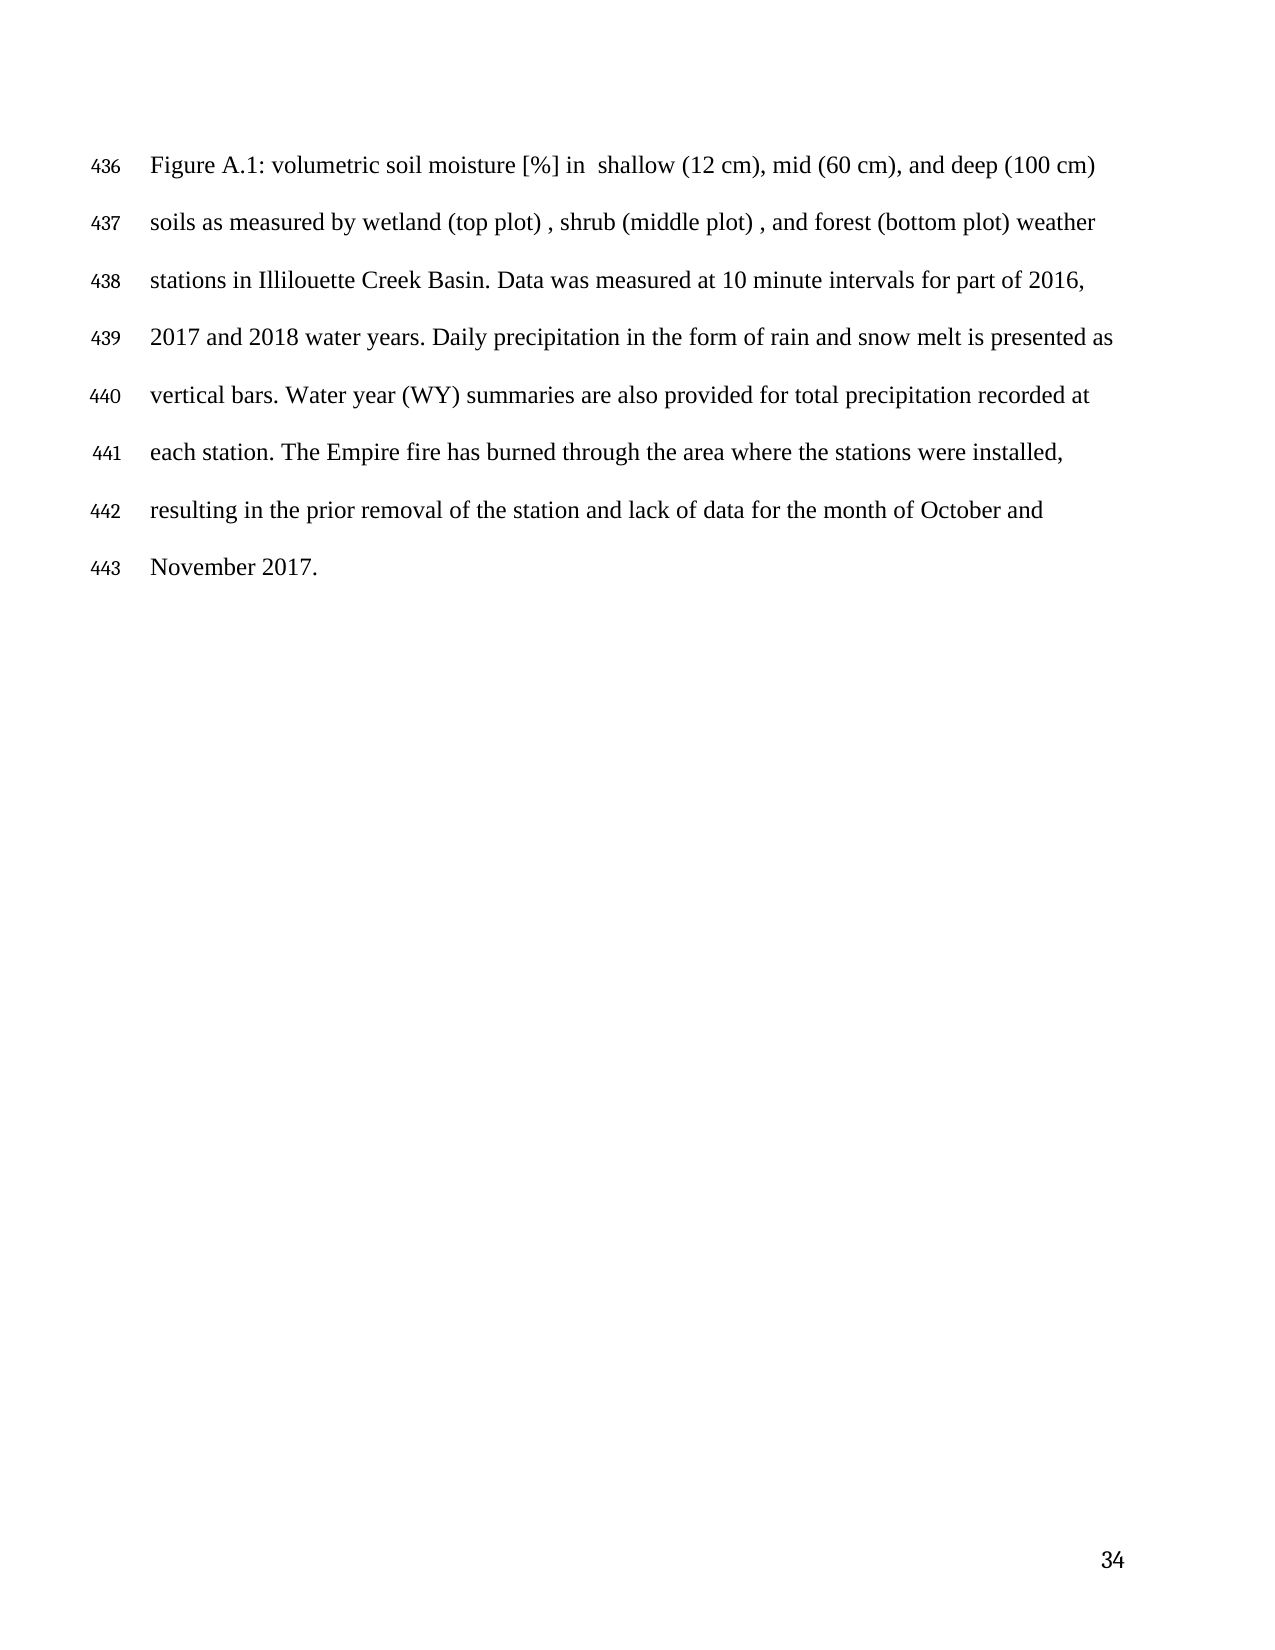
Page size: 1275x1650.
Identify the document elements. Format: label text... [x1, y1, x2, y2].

text Figure A.1: volumetric soil moisture [%] in shallow (12 cm), mid (60 cm), and deep (100 cm) soils as measured by wetland (top plot) , shrub (middle plot) , and forest (bottom plot) weather stations in Illilouette Creek Basin. Data was measured at 10 minute intervals for part of 2016, 2017 and 2018 water years. Daily precipitation in the form of rain and snow melt is presented as vertical bars. Water year (WY) summaries are also provided for total precipitation recorded at each station. The Empire fire has burned through the area where the stations were installed, resulting in the prior removal of the station and lack of data for the month of October and November 2017. [150, 150, 1125, 581]
